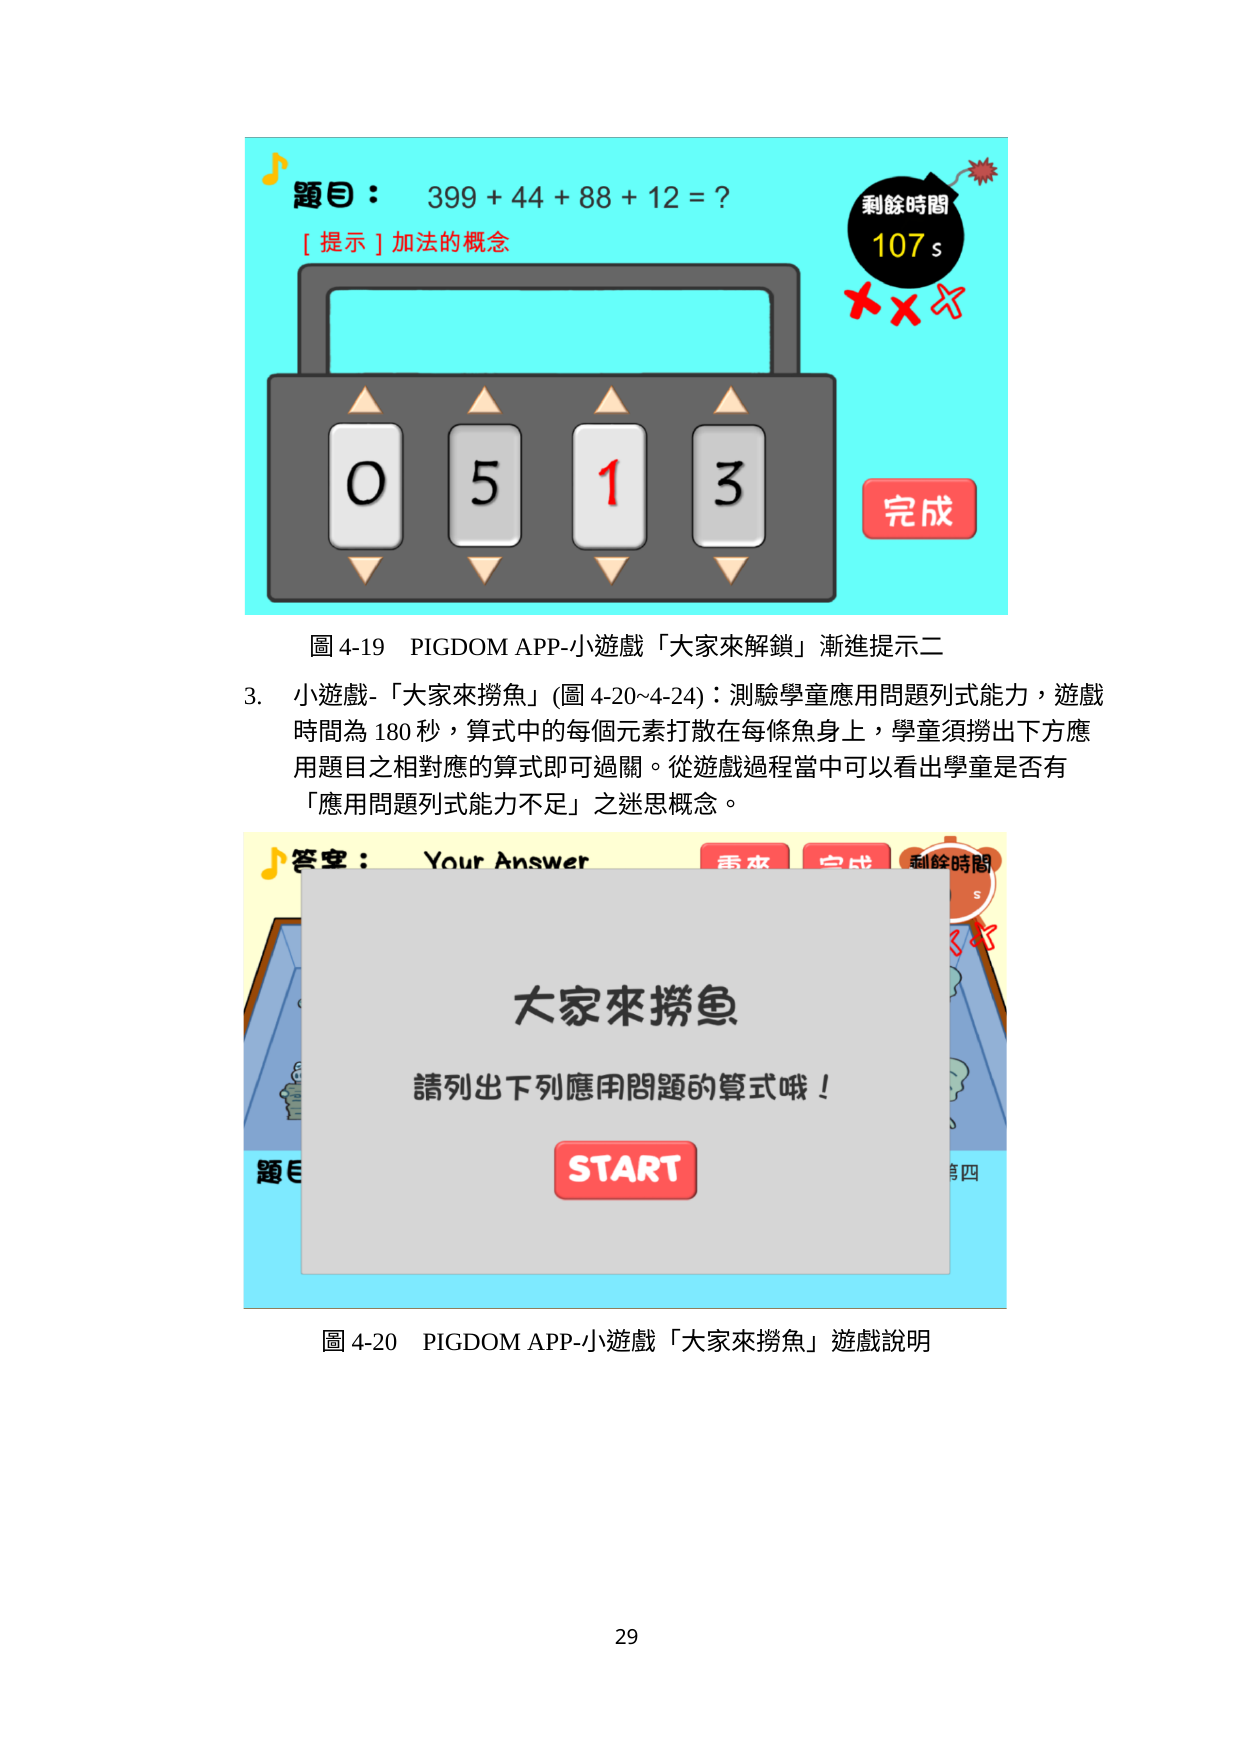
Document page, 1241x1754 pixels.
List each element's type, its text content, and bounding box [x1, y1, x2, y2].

text 圖4-20 PIGDOM APP-小遊戲「大家來撈魚」遊戲說明 [144, 1321, 1109, 1357]
text 圖4-19 PIGDOM APP-小遊戲「大家來解鎖」漸進提示二 [144, 627, 1109, 663]
picture [244, 137, 1008, 615]
picture [243, 832, 1007, 1309]
list 小遊戲-「大家來撈魚」(圖4-20~4-24)：測驗學童應用問題列式能力，遊戲時間為180秒，算式中的每個元素打散在每條魚身上，學童須撈出下方應用題目之相對應的算式即可過關。從遊戲過程當中可以看出學童是否有「應用問題列式能力不足」之迷思概念。 [243, 675, 1109, 820]
